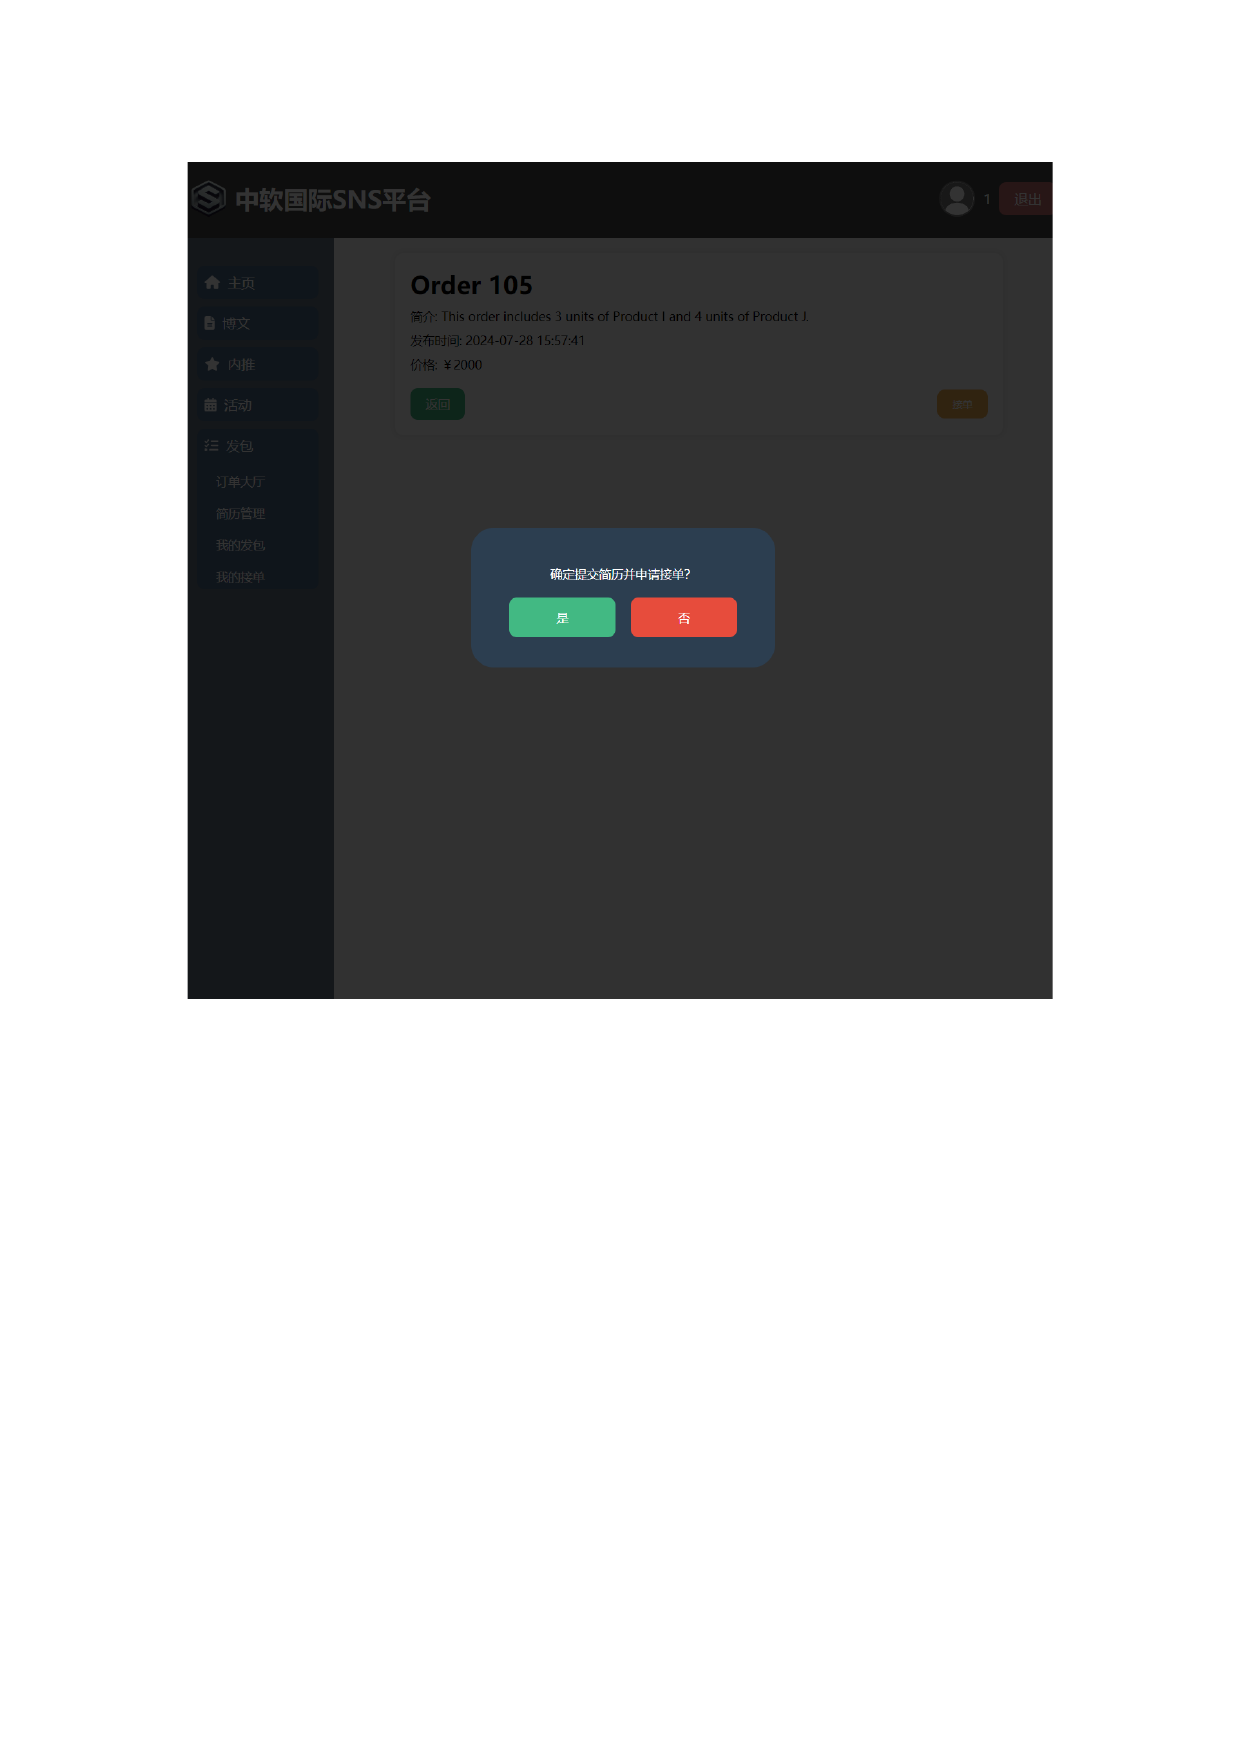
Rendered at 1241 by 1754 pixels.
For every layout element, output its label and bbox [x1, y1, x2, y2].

picture [187, 162, 1053, 999]
